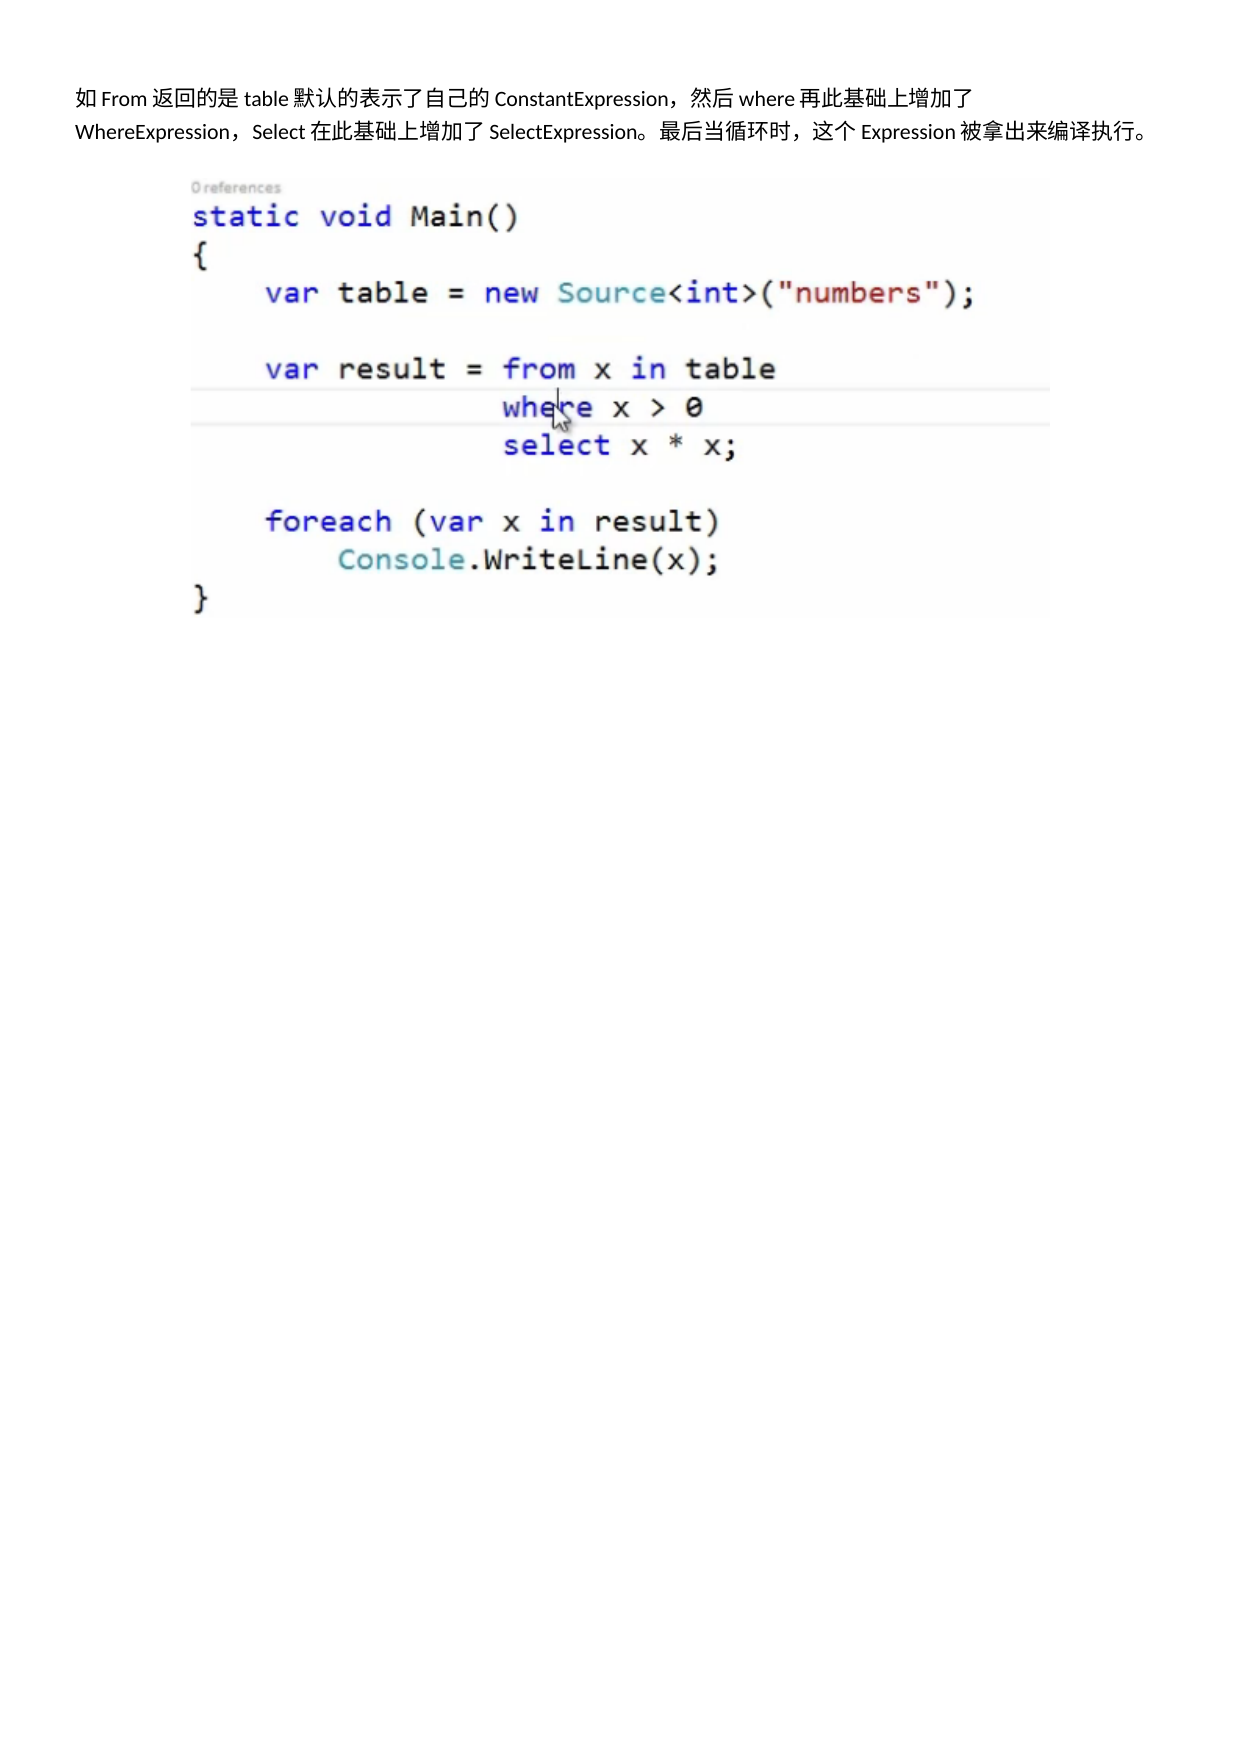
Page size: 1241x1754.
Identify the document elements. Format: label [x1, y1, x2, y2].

picture [190, 178, 1050, 618]
text [75, 81, 1165, 146]
